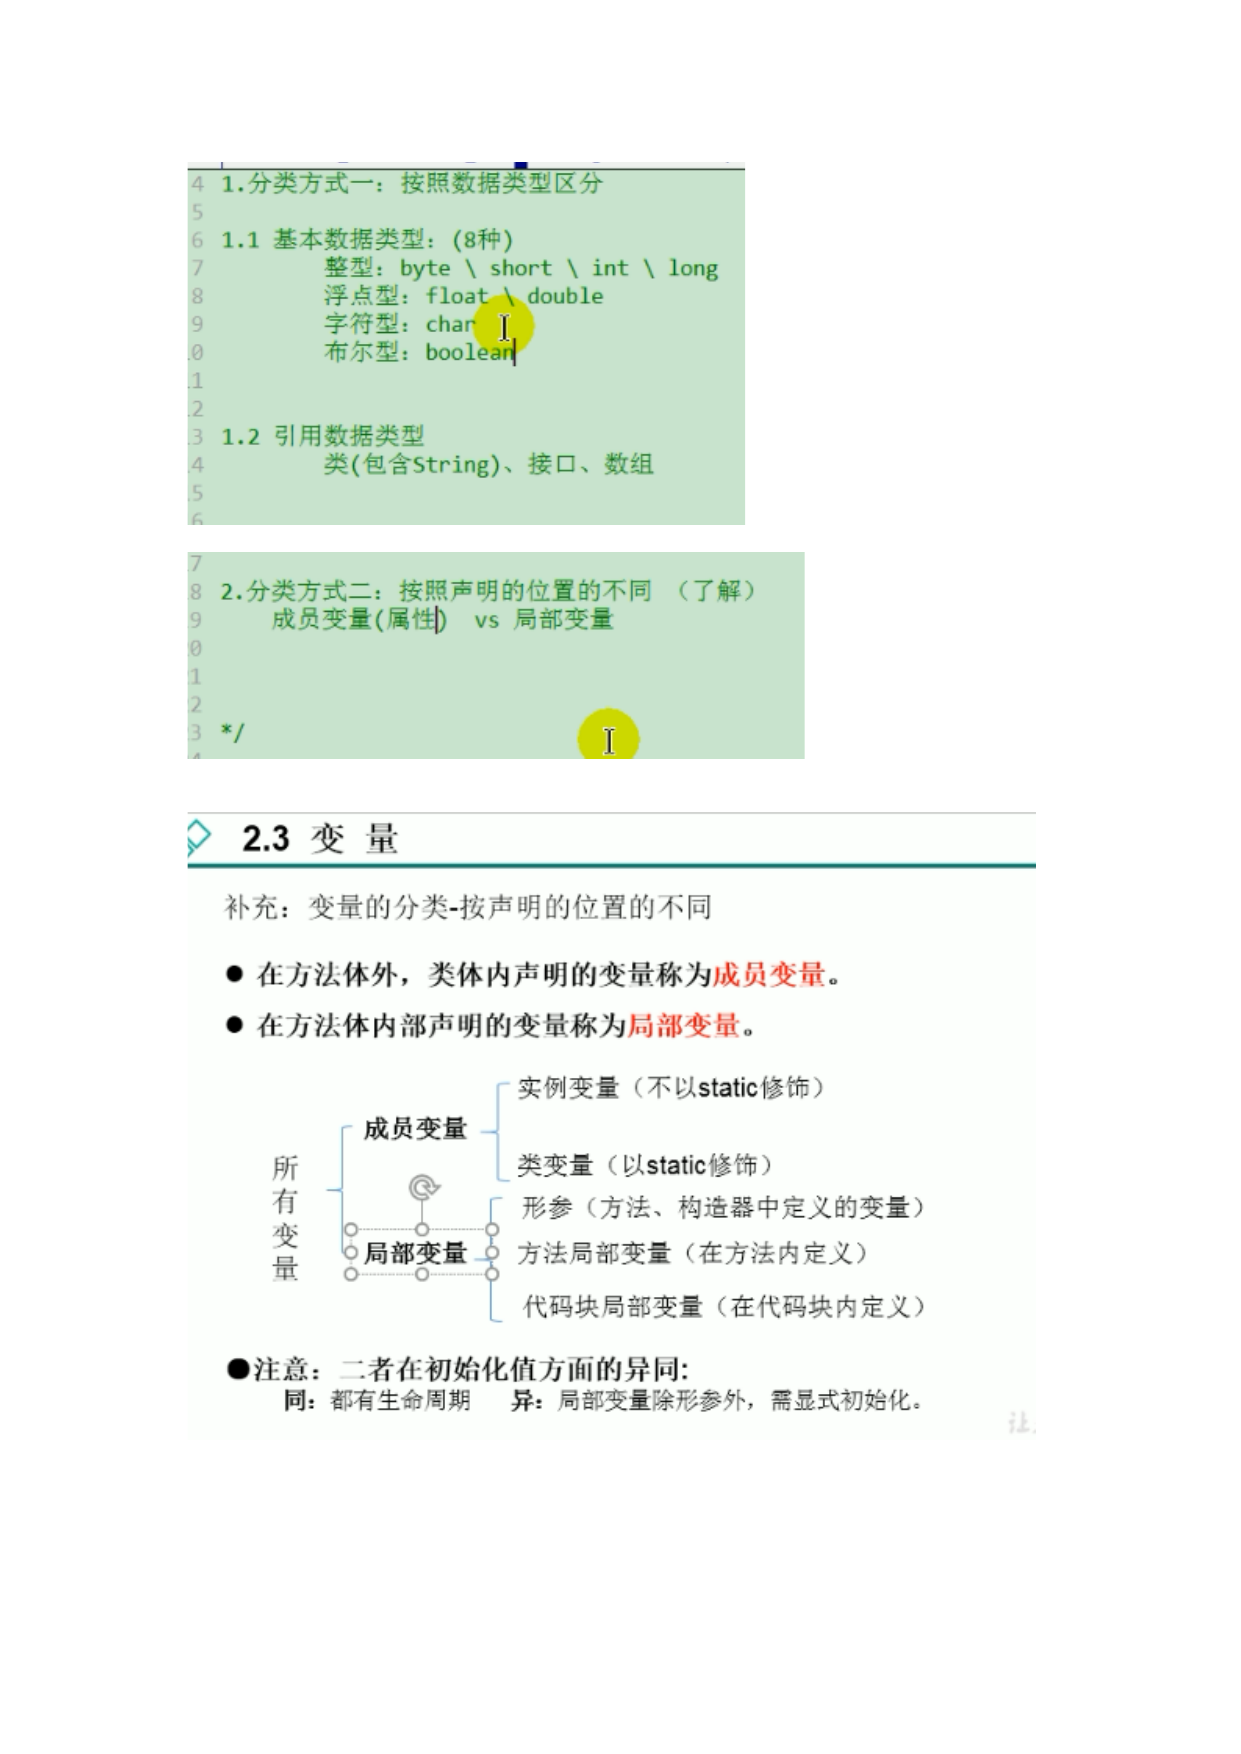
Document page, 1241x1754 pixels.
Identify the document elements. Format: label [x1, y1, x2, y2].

picture [187, 812, 1036, 1440]
picture [187, 552, 805, 759]
picture [187, 162, 746, 525]
